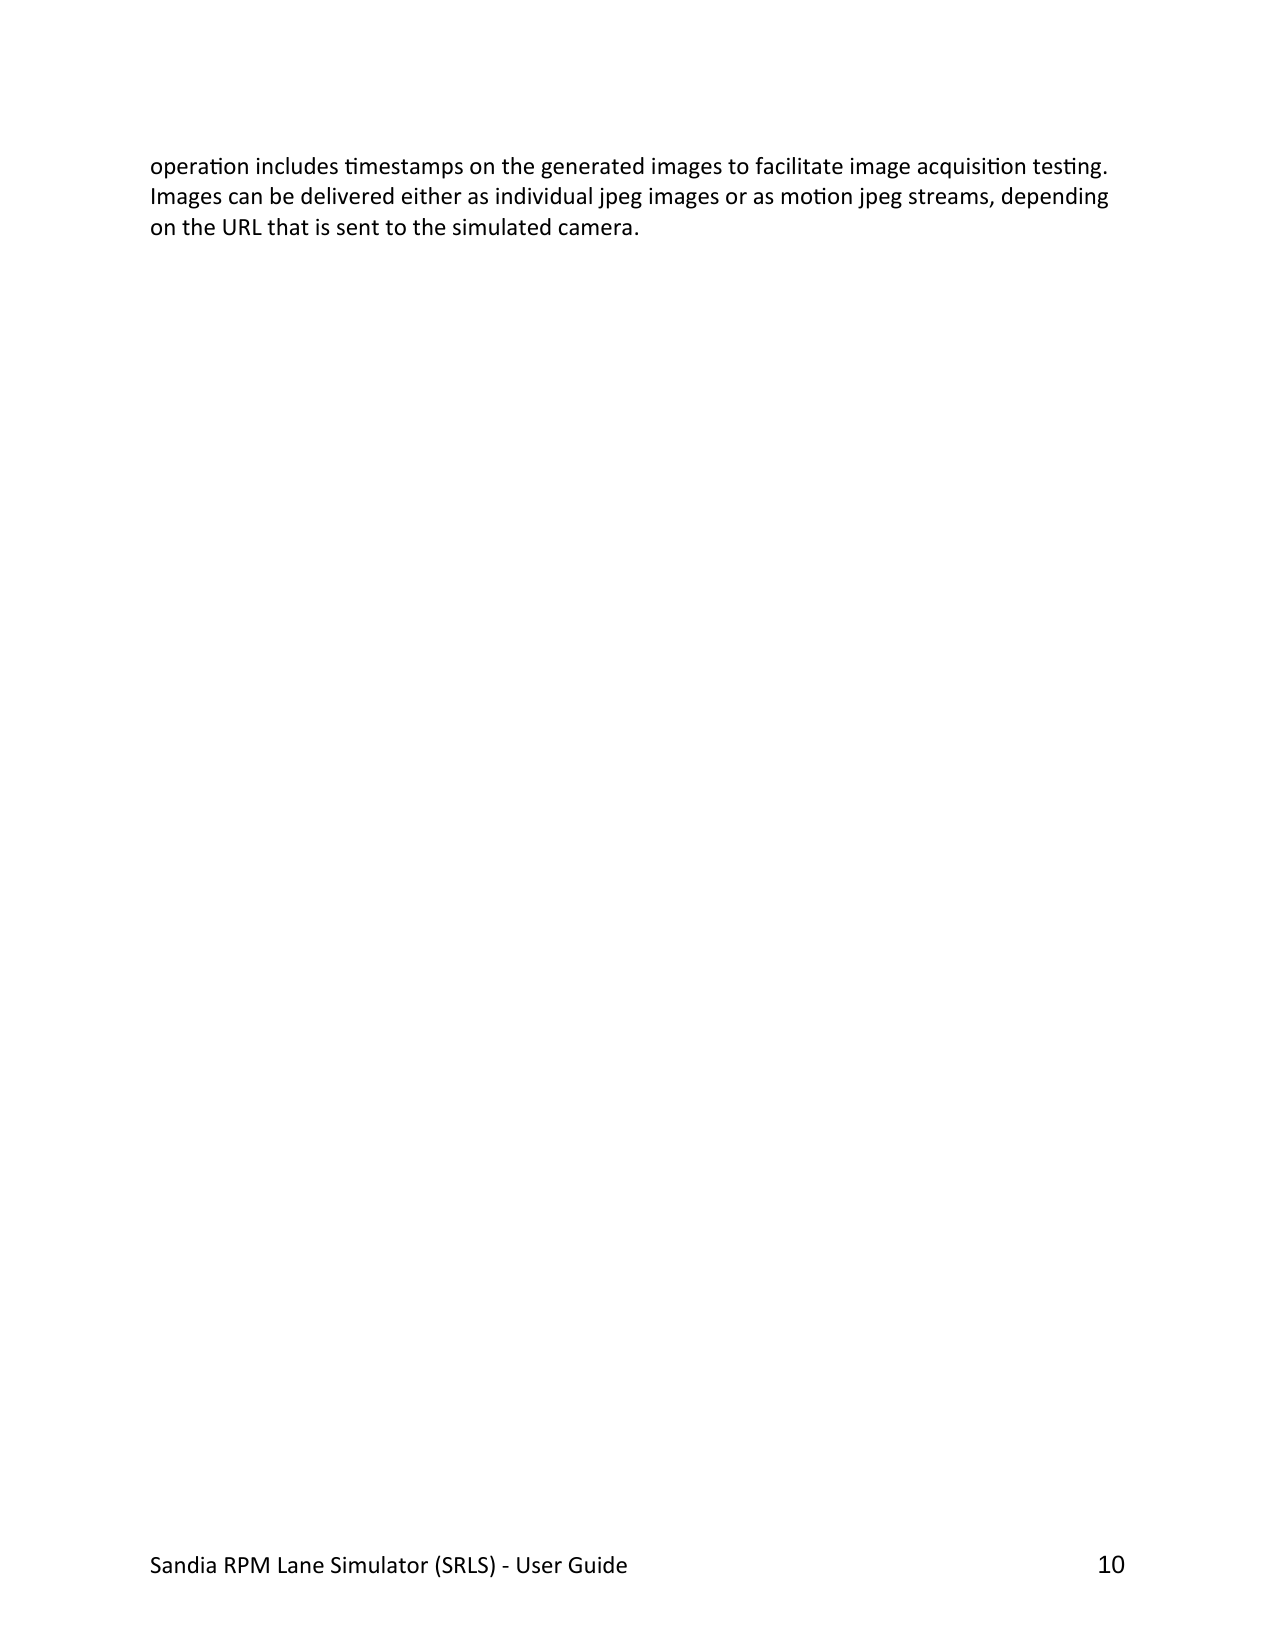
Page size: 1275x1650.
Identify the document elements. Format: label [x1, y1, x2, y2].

text [150, 150, 1125, 242]
